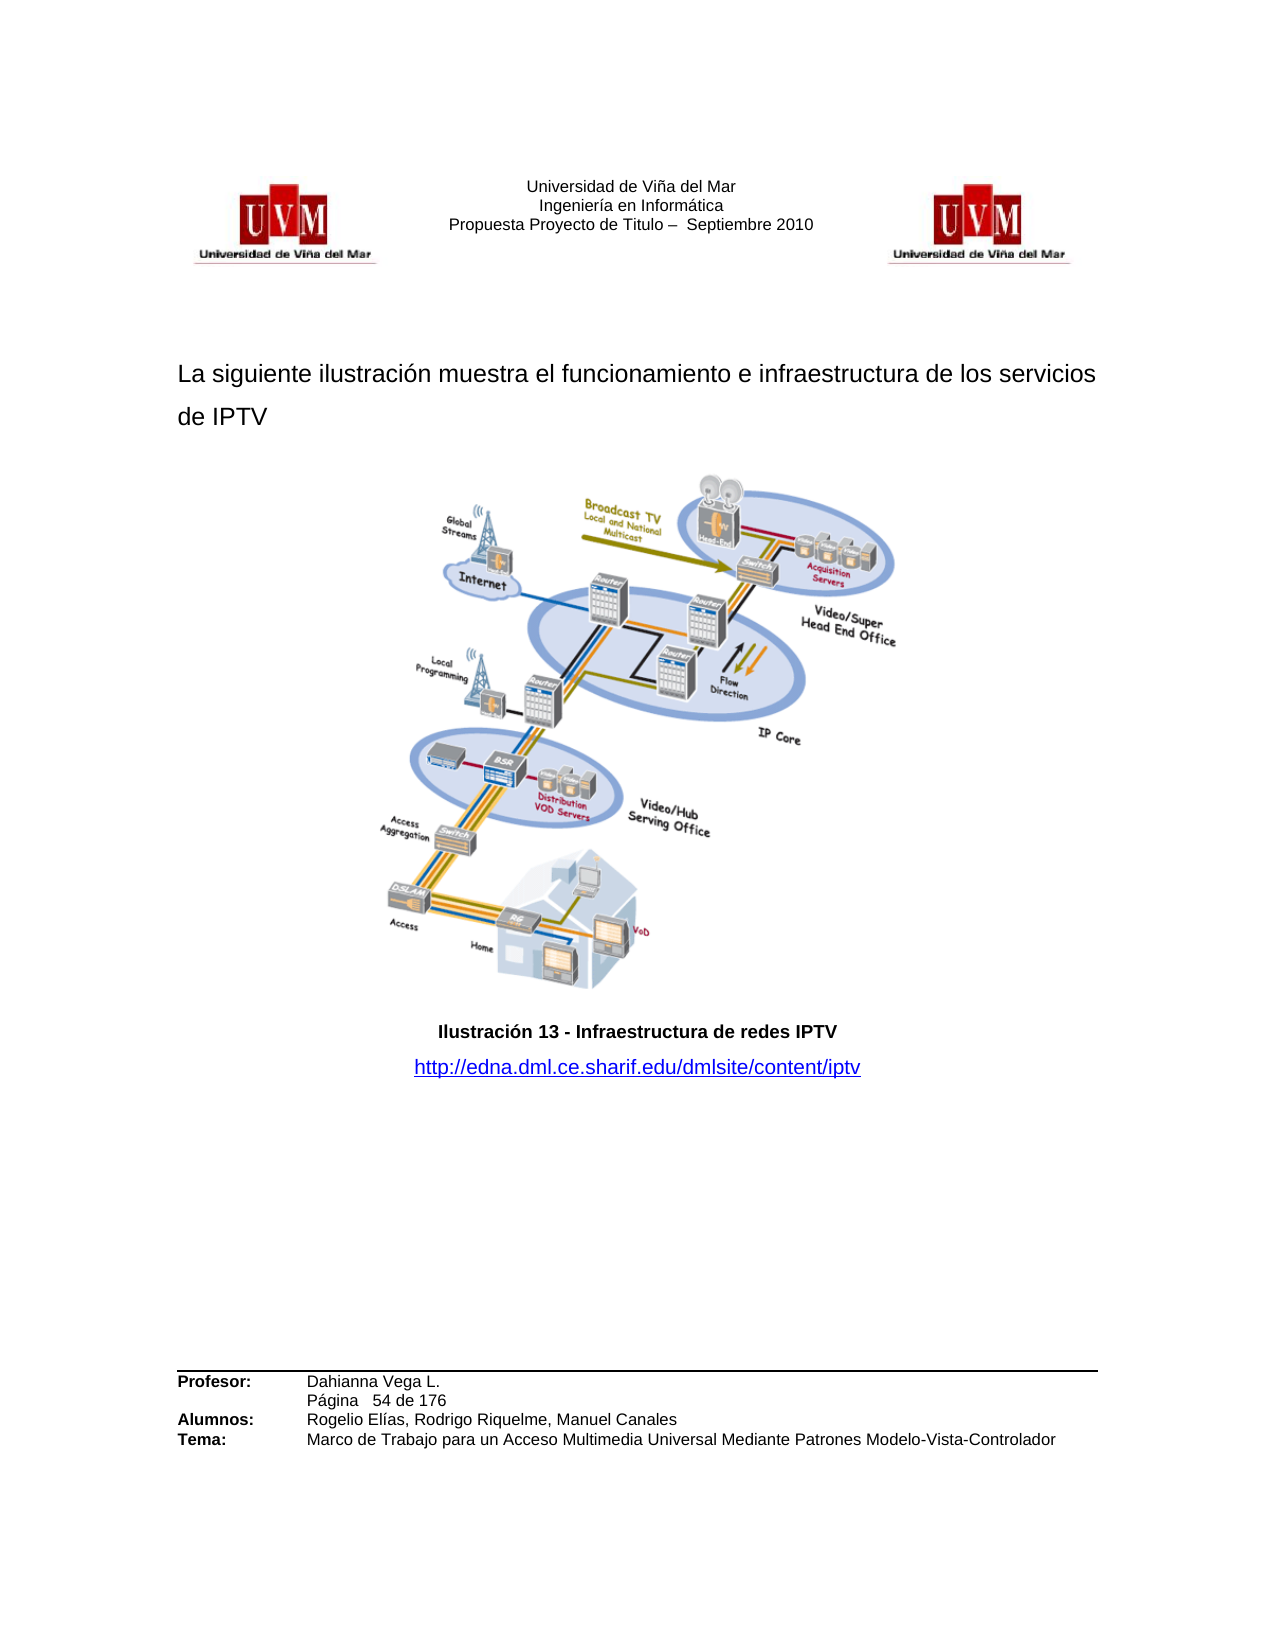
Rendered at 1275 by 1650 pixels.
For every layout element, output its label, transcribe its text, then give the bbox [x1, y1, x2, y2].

text Ilustración 13 - Infraestructura de redes IPTV [177, 1021, 1098, 1042]
picture [871, 176, 1084, 267]
picture [373, 466, 902, 993]
picture [177, 176, 390, 267]
text La siguiente ilustración muestra el funcionamiento e infraestructura de los servicios de IPTV [177, 359, 1098, 431]
subtitle http://edna.dml.ce.sharif.edu/dmlsite/content/iptv [177, 1054, 1098, 1078]
